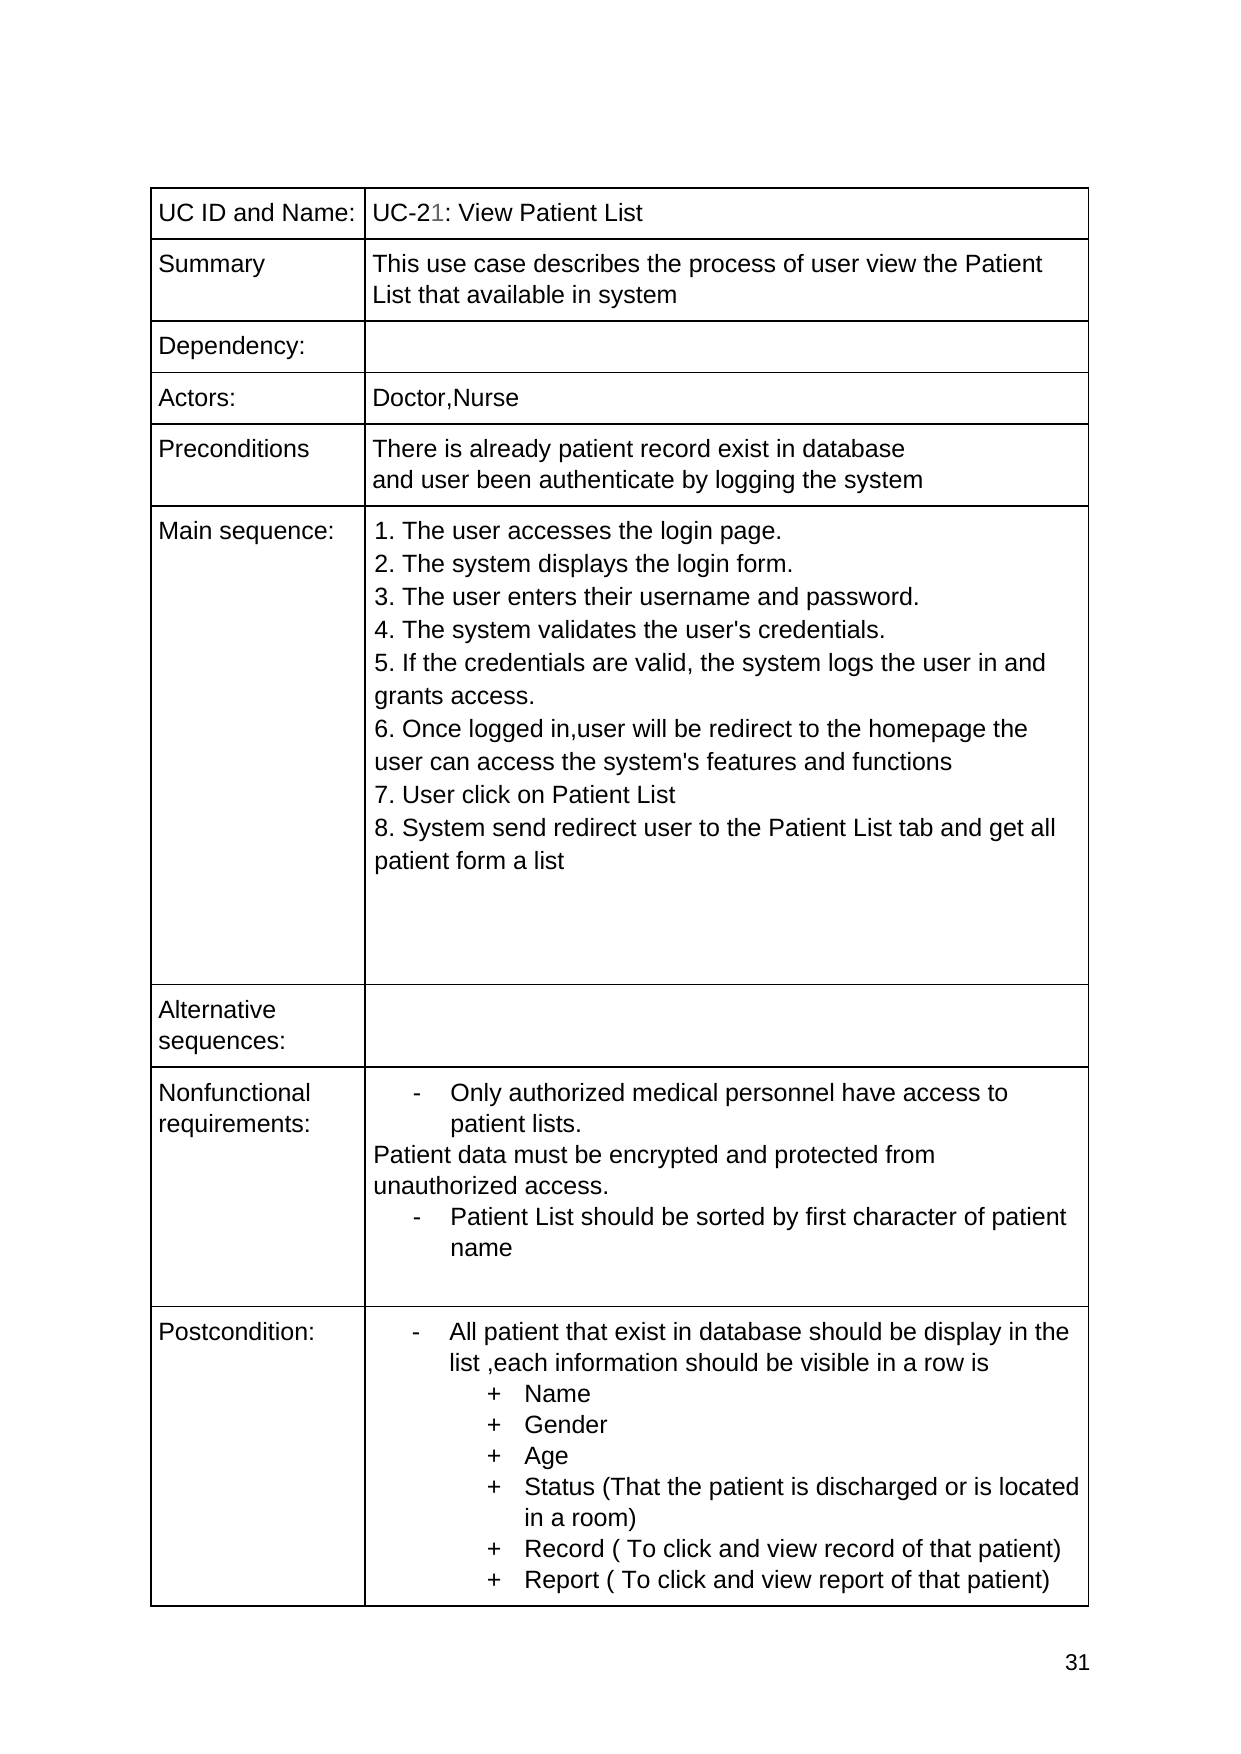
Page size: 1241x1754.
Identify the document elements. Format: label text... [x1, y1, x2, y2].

table_cell Doctor,Nurse [366, 373, 1088, 423]
table_cell 1. The user accesses the login page. 2. The system displays the login form. 3. The user enters their username and password. 4. The system validates the user's credentials. 5. If the credentials are valid, the system logs the user in and grants access. 6. Once logged in,user will be redirect to the homepage the user can access the system's features and functions 7. User click on Patient List 8. System send redirect user to the Patient List tab and get all patient form a list [366, 507, 1088, 984]
table_cell This use case describes the process of user view the Patient List that available in system [366, 240, 1088, 320]
table_cell Only authorized medical personnel have access to patient lists. Patient data must be encrypted and protected from unauthorized access. Patient List should be sorted by first character of patient name [366, 1068, 1088, 1306]
table_cell Dependency: [152, 322, 364, 372]
table_cell Main sequence: [152, 507, 364, 984]
table_cell All patient that exist in database should be display in the list ,each information should be visible in a row is Name Gender Age Status (That the patient is discharged or is located in a room) Record ( To click and view record of that patient) Report ( To click and view report of that patient) [366, 1307, 1088, 1605]
table_cell There is already patient record exist in database and user been authenticate by logging the system [366, 425, 1088, 505]
table_cell Alternative sequences: [152, 985, 364, 1066]
table_cell [366, 985, 1088, 1066]
table_cell Nonfunctional requirements: [152, 1068, 364, 1306]
table_header UC ID and Name: [152, 189, 364, 238]
table_cell [366, 322, 1088, 372]
table_cell Postcondition: [152, 1307, 364, 1605]
table_header UC-21: View Patient List [366, 189, 1088, 238]
table_cell Actors: [152, 373, 364, 423]
table_cell Preconditions [152, 425, 364, 505]
table_cell Summary [152, 240, 364, 320]
